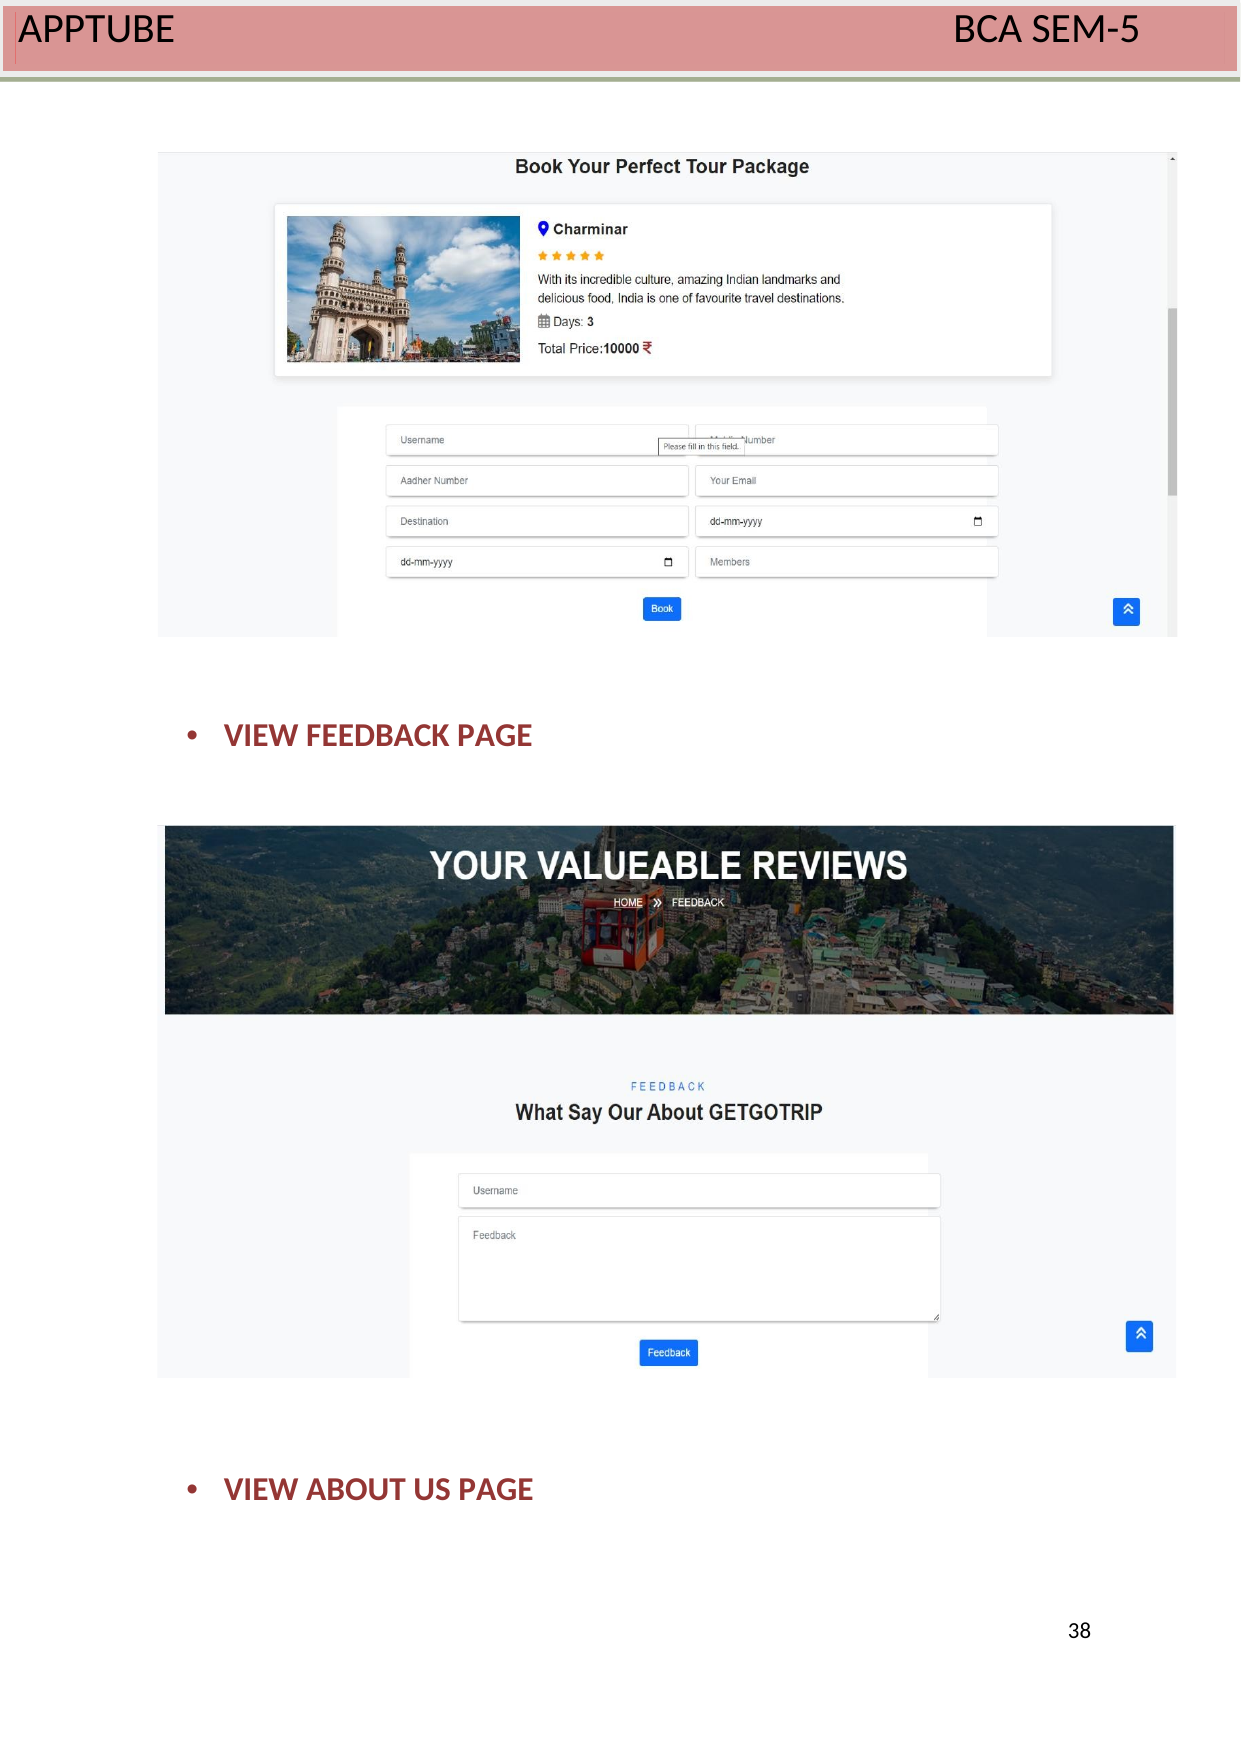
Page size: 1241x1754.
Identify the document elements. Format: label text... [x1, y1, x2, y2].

picture [157, 152, 1178, 637]
picture [0, 77, 1241, 82]
picture [157, 825, 1177, 1378]
picture [3, 12, 1237, 64]
list VIEW ABOUT US PAGE [186, 1468, 1197, 1509]
list VIEW FEEDBACK PAGE [186, 714, 1197, 755]
